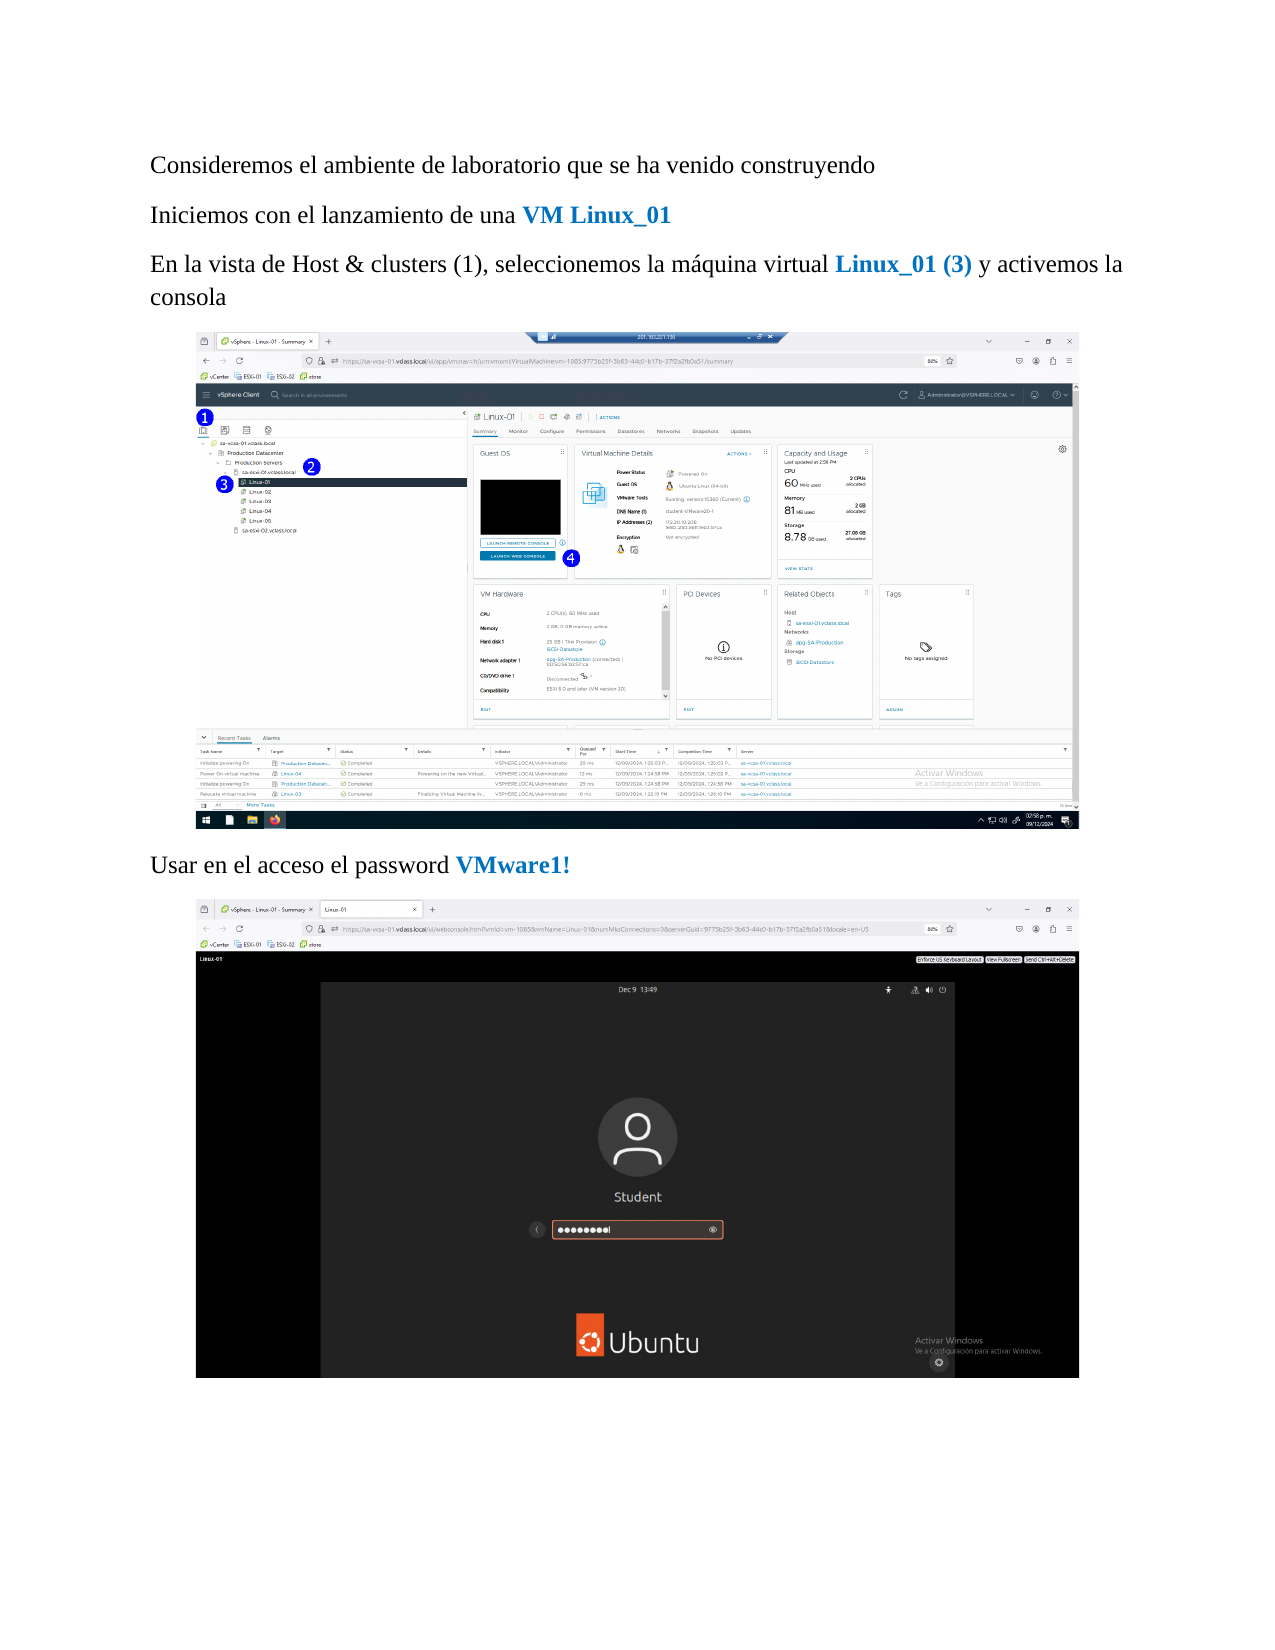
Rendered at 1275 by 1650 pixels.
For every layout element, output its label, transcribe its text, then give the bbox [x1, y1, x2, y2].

picture [195, 899, 1080, 1378]
text En la vista de Host & clusters (1), seleccionemos la máquina virtual Linux_01 (3) y activemos la consola [150, 249, 1125, 311]
text Usar en el acceso el password VMware1! [150, 850, 1125, 878]
text Consideremos el ambiente de laboratorio que se ha venido construyendo [150, 150, 1125, 179]
picture [195, 332, 1080, 829]
text Iniciemos con el lanzamiento de una VM Linux_01 [150, 200, 1125, 228]
